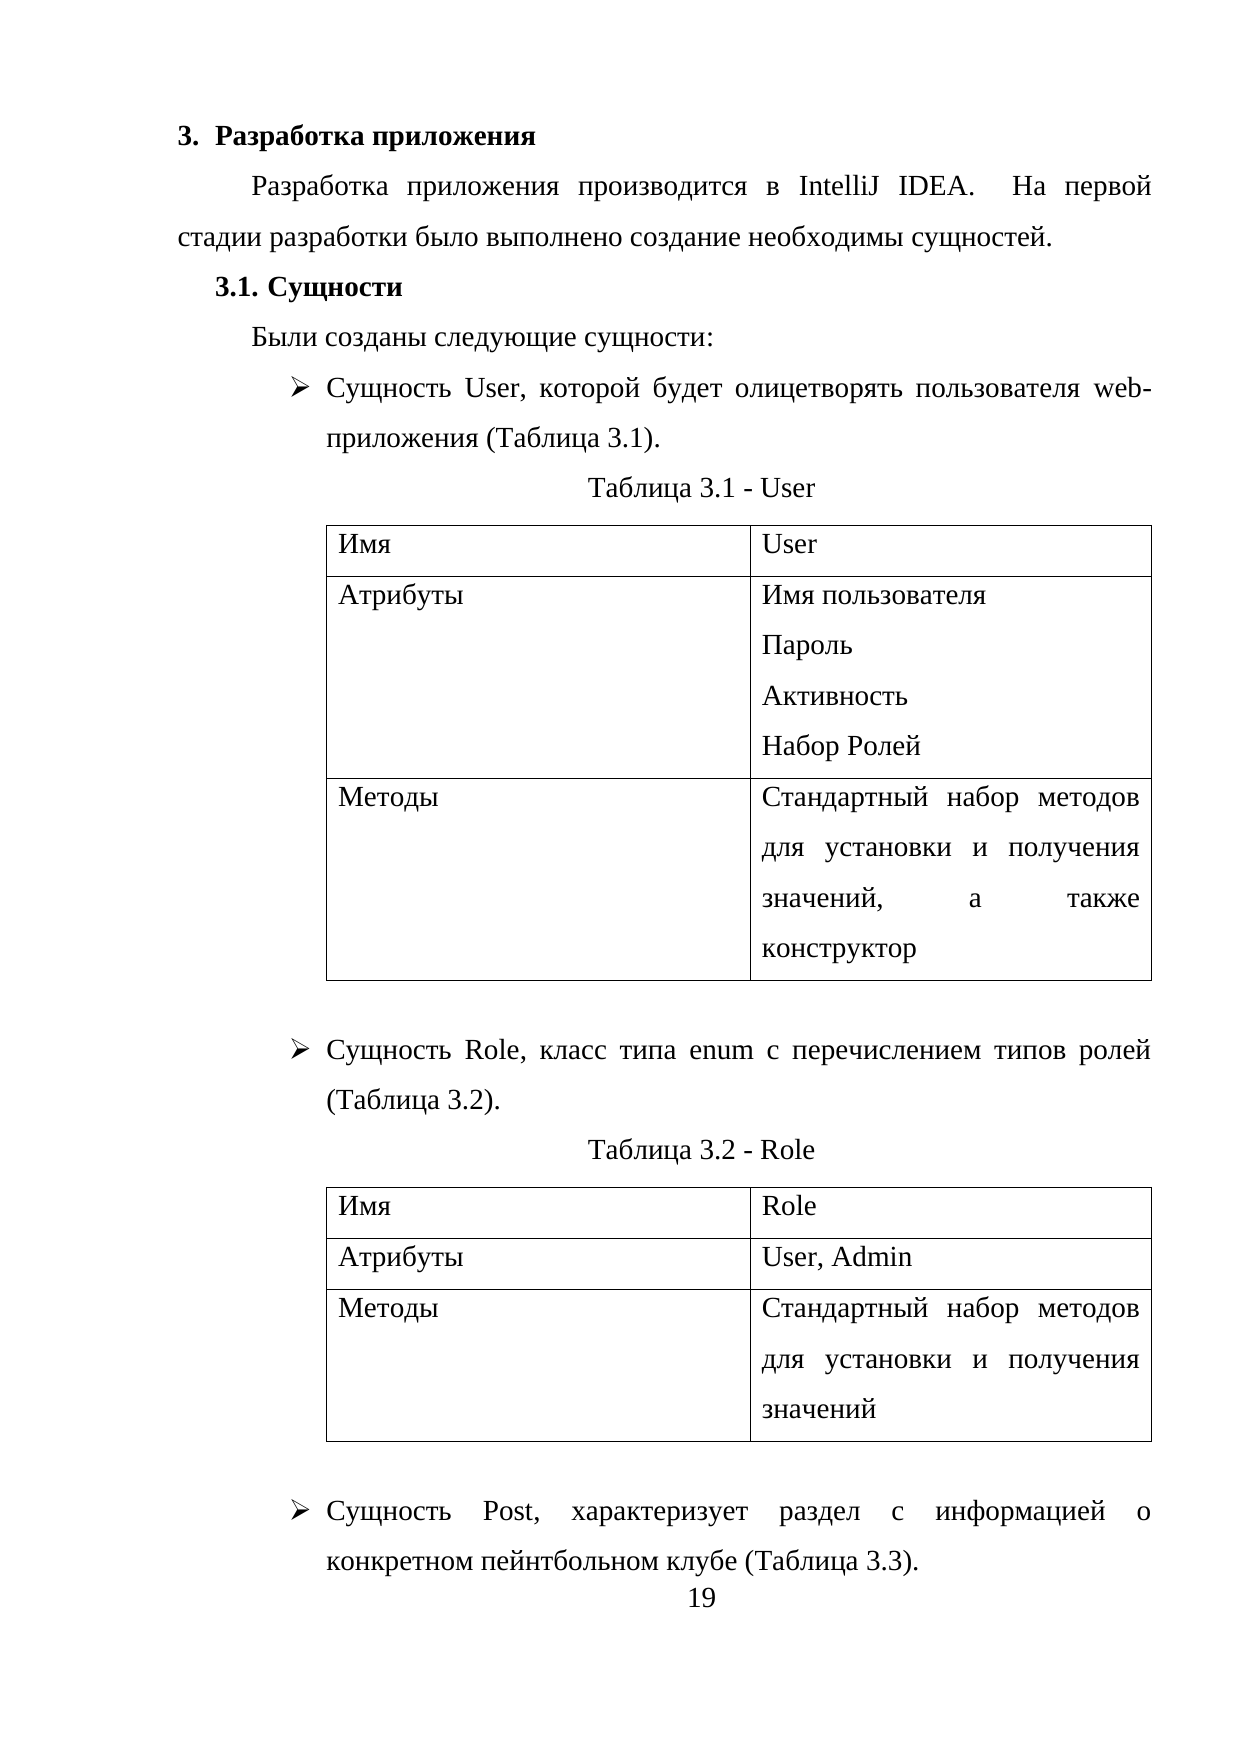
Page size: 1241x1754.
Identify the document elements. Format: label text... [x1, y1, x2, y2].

text Разработка приложения производится в IntelliJ IDEA. На первой стадии разработки было выполнено создание необходимы сущностей. [177, 168, 1152, 252]
list Сущность Role, класс типа enum с перечислением типов ролей (Таблица 3.2). [288, 1032, 1152, 1116]
table_cell Имя пользователя Пароль Активность Набор Ролей [751, 577, 1151, 778]
table_cell Стандартный набор методов для установки и получения значений, а также конструктор [751, 779, 1151, 980]
table_cell Атрибуты [327, 577, 750, 778]
text Таблица 3.1 - User [177, 470, 1152, 504]
table_cell User, Admin [751, 1239, 1151, 1289]
table_cell Стандартный набор методов для установки и получения значений [751, 1290, 1151, 1441]
list Сущность User, которой будет олицетворять пользователя web-приложения (Таблица 3.1). [288, 370, 1152, 454]
subtitle Сущности [215, 269, 1152, 303]
list Сущность Post, характеризует раздел с информацией о конкретном пейнтбольном клубе (Таблица 3.3). [288, 1493, 1152, 1577]
text Были созданы следующие сущности: [177, 319, 1152, 353]
table_header Имя [327, 526, 750, 576]
table_cell Атрибуты [327, 1239, 750, 1289]
subtitle Разработка приложения [177, 118, 1152, 152]
table_cell Методы [327, 1290, 750, 1441]
text Таблица 3.2 - Role [177, 1132, 1152, 1166]
table_cell Методы [327, 779, 750, 980]
table_header Role [751, 1188, 1151, 1238]
table_header User [751, 526, 1151, 576]
table_header Имя [327, 1188, 750, 1238]
